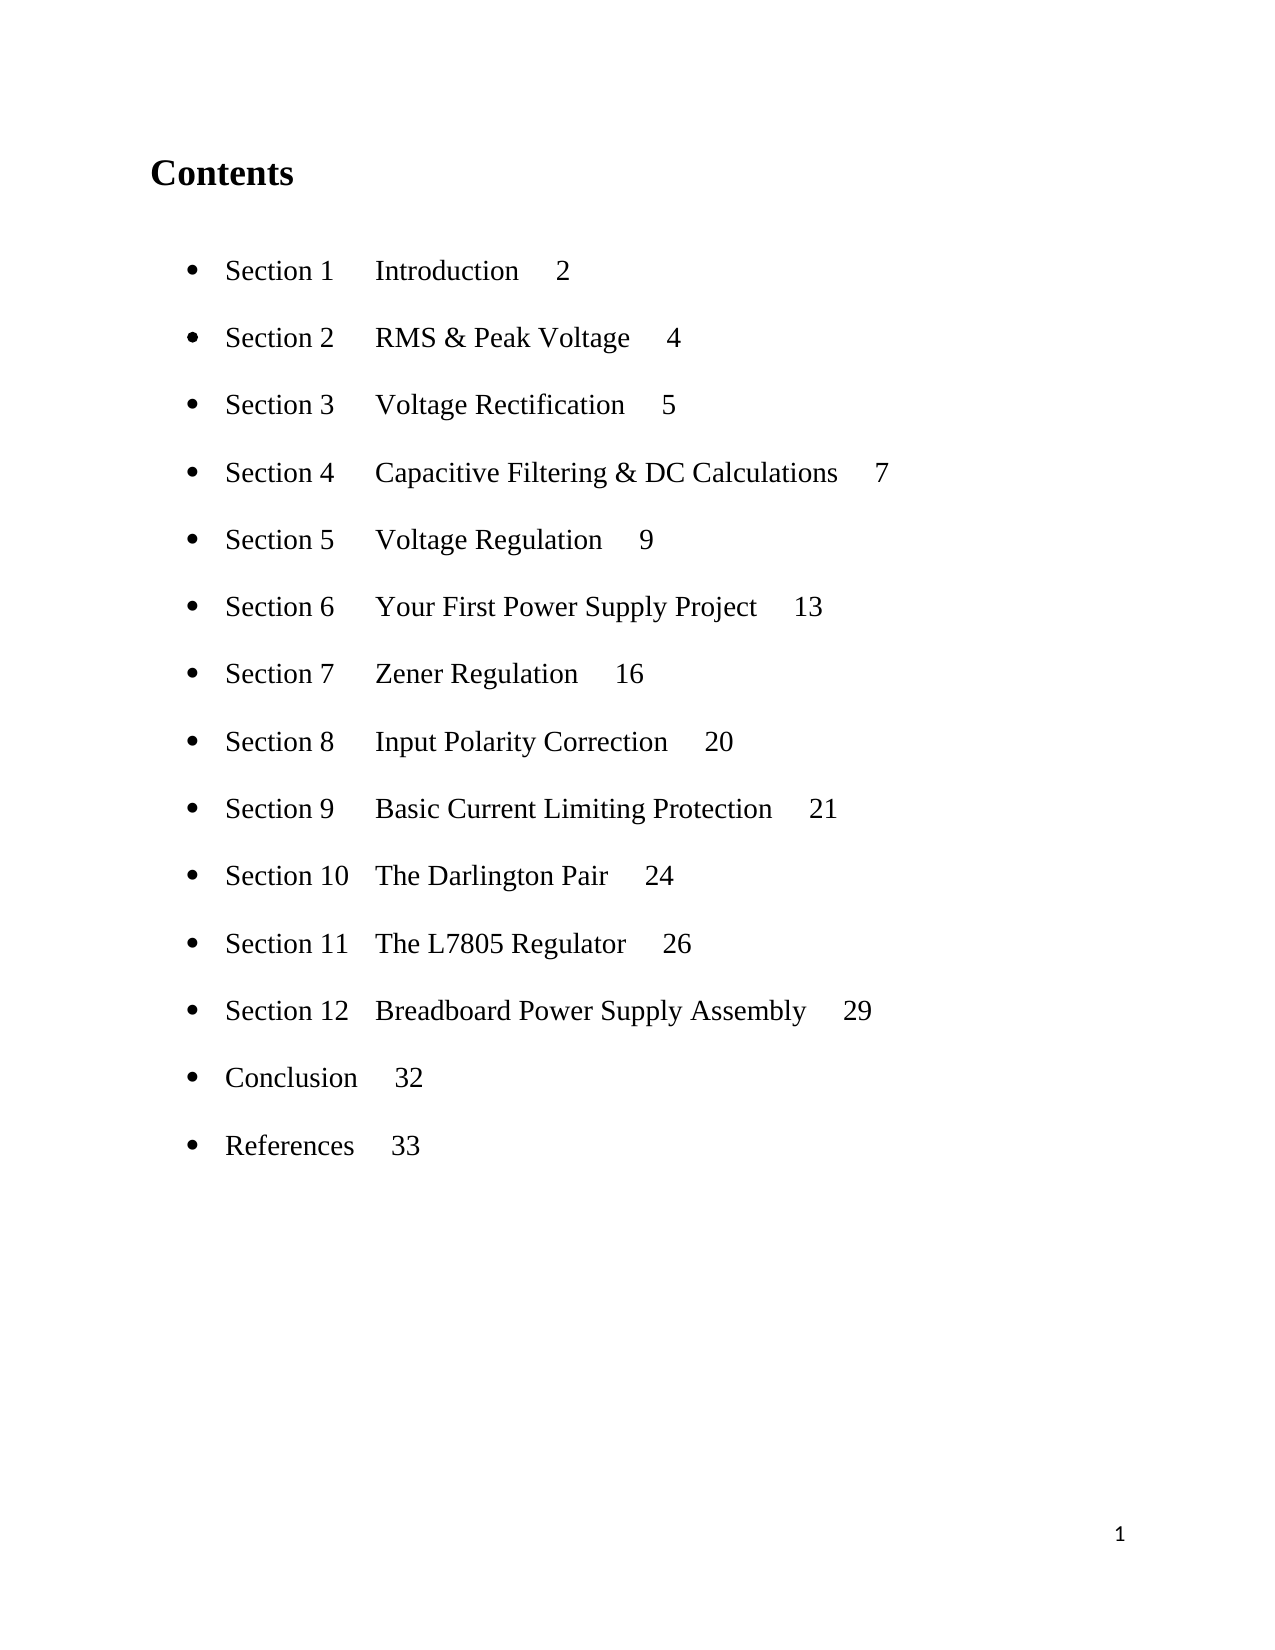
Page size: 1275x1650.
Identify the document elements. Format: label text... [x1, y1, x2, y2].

list Section 7 Zener Regulation 16 [187, 657, 1125, 690]
list Section 2 RMS & Peak Voltage 4 [187, 320, 1125, 354]
list Section 8 Input Polarity Correction 20 [187, 724, 1125, 758]
list Section 4 Capacitive Filtering & DC Calculations 7 [187, 455, 1125, 488]
list Section 6 Your First Power Supply Project 13 [187, 589, 1125, 623]
text Contents [150, 150, 1125, 193]
list Section 1 Introduction 2 [187, 253, 1125, 287]
list Section 12 Breadboard Power Supply Assembly 29 [187, 993, 1125, 1027]
list References 33 [187, 1128, 1125, 1161]
list Section 11 The L7805 Regulator 26 [187, 926, 1125, 959]
list Section 3 Voltage Rectification 5 [187, 387, 1125, 421]
list Section 10 The Darlington Pair 24 [187, 858, 1125, 892]
list Section 9 Basic Current Limiting Protection 21 [187, 791, 1125, 825]
list Section 5 Voltage Regulation 9 [187, 522, 1125, 556]
list Conclusion 32 [187, 1060, 1125, 1094]
